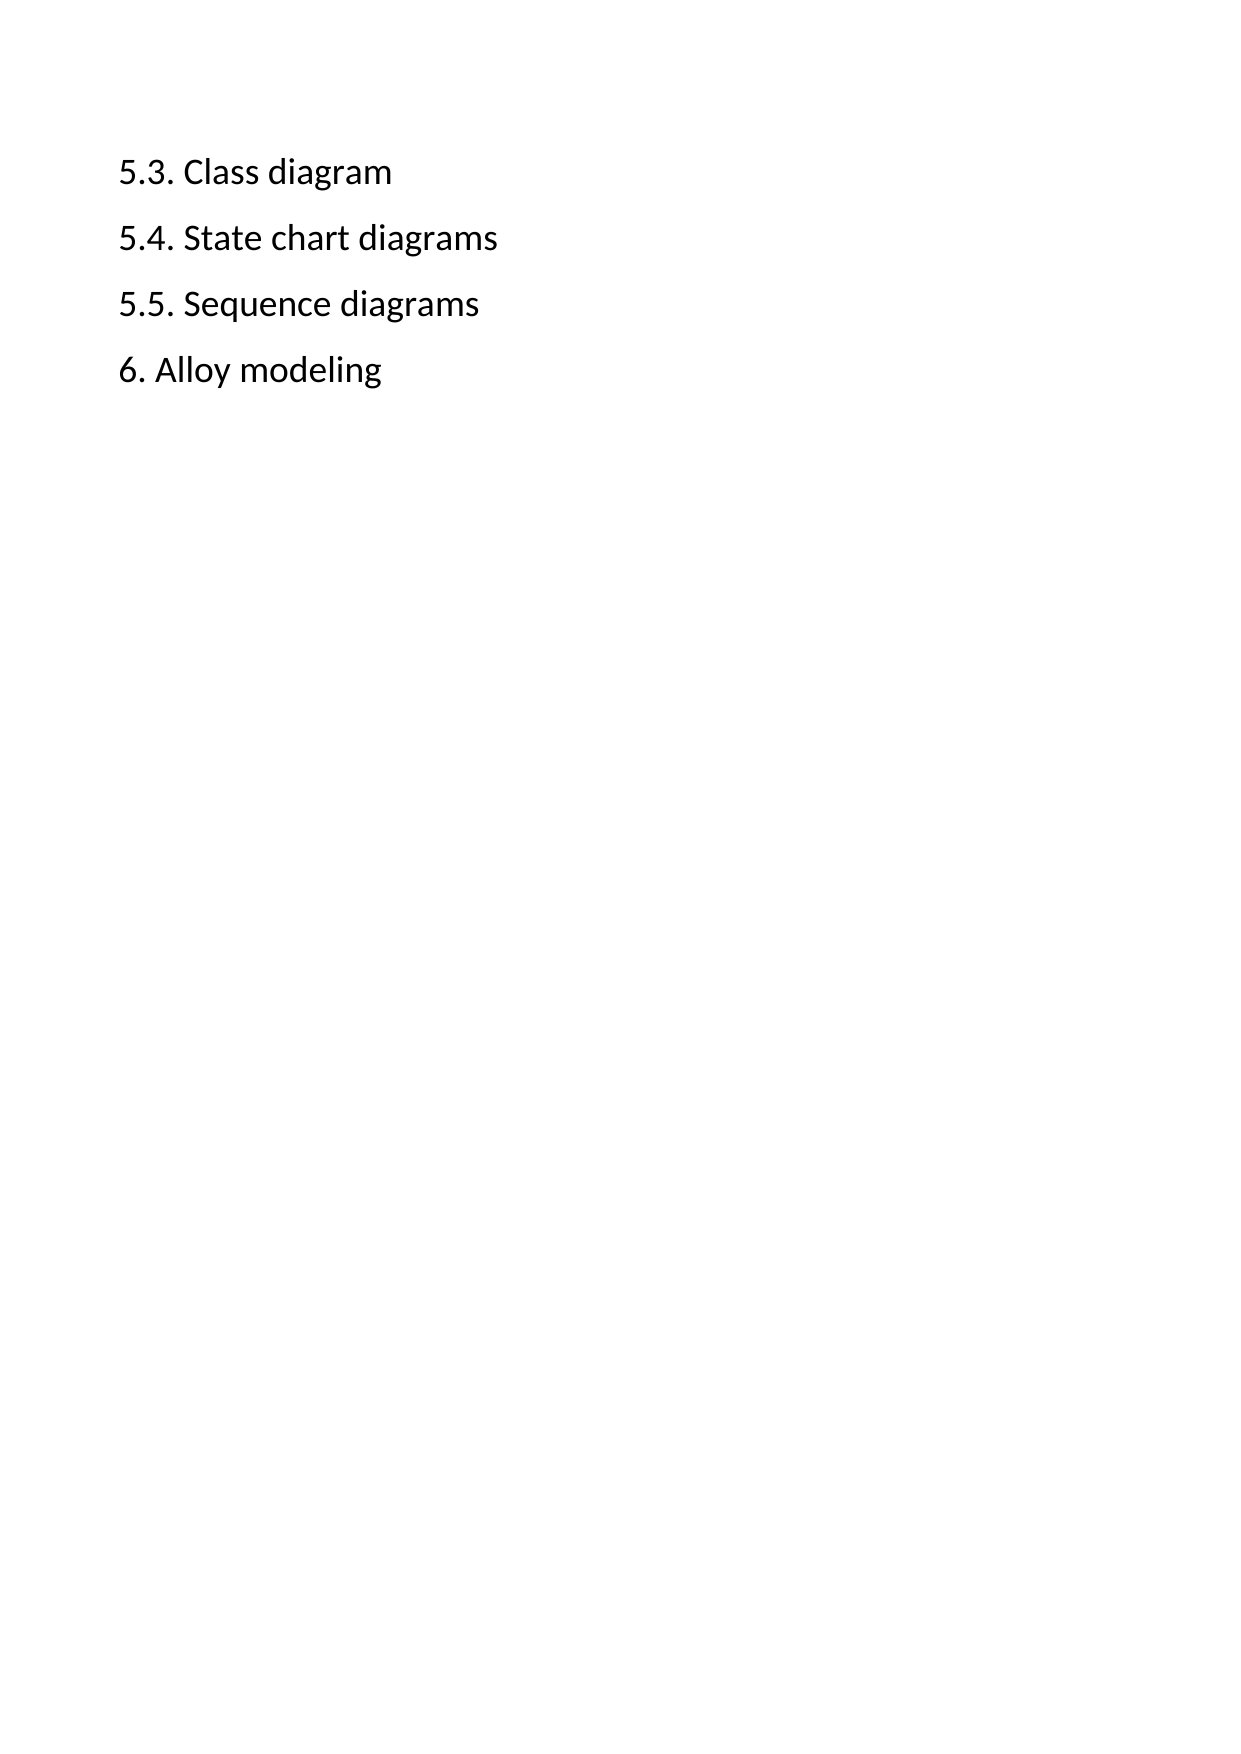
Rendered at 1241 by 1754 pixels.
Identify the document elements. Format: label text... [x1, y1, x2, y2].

text 6. Alloy modeling [118, 346, 1122, 392]
text 5.3. Class diagram [118, 148, 1122, 193]
text 5.5. Sequence diagrams [118, 280, 1122, 326]
text 5.4. State chart diagrams [118, 214, 1122, 259]
